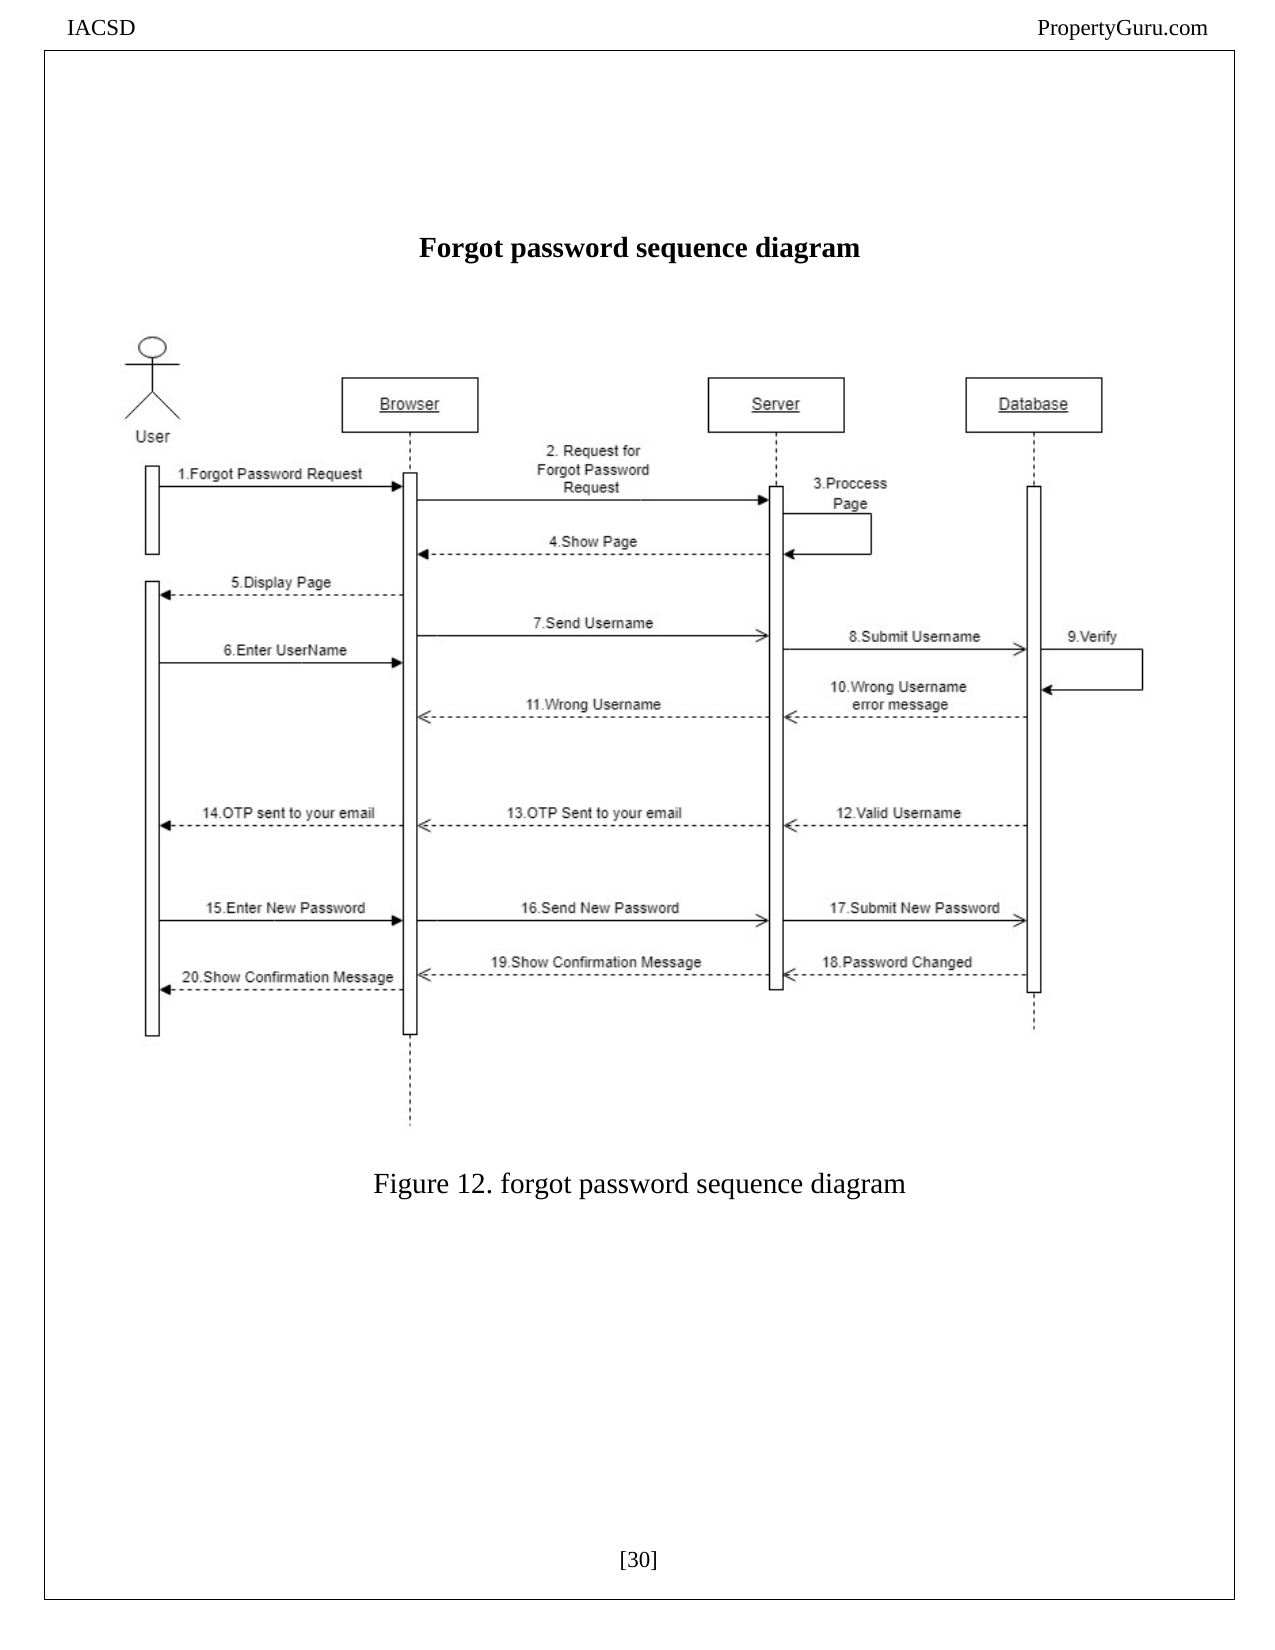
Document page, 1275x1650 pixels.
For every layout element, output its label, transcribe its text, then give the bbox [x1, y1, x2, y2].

picture [118, 330, 1161, 1133]
text Figure 12. forgot password sequence diagram [45, 1166, 1234, 1200]
text Forgot password sequence diagram [45, 230, 1234, 263]
